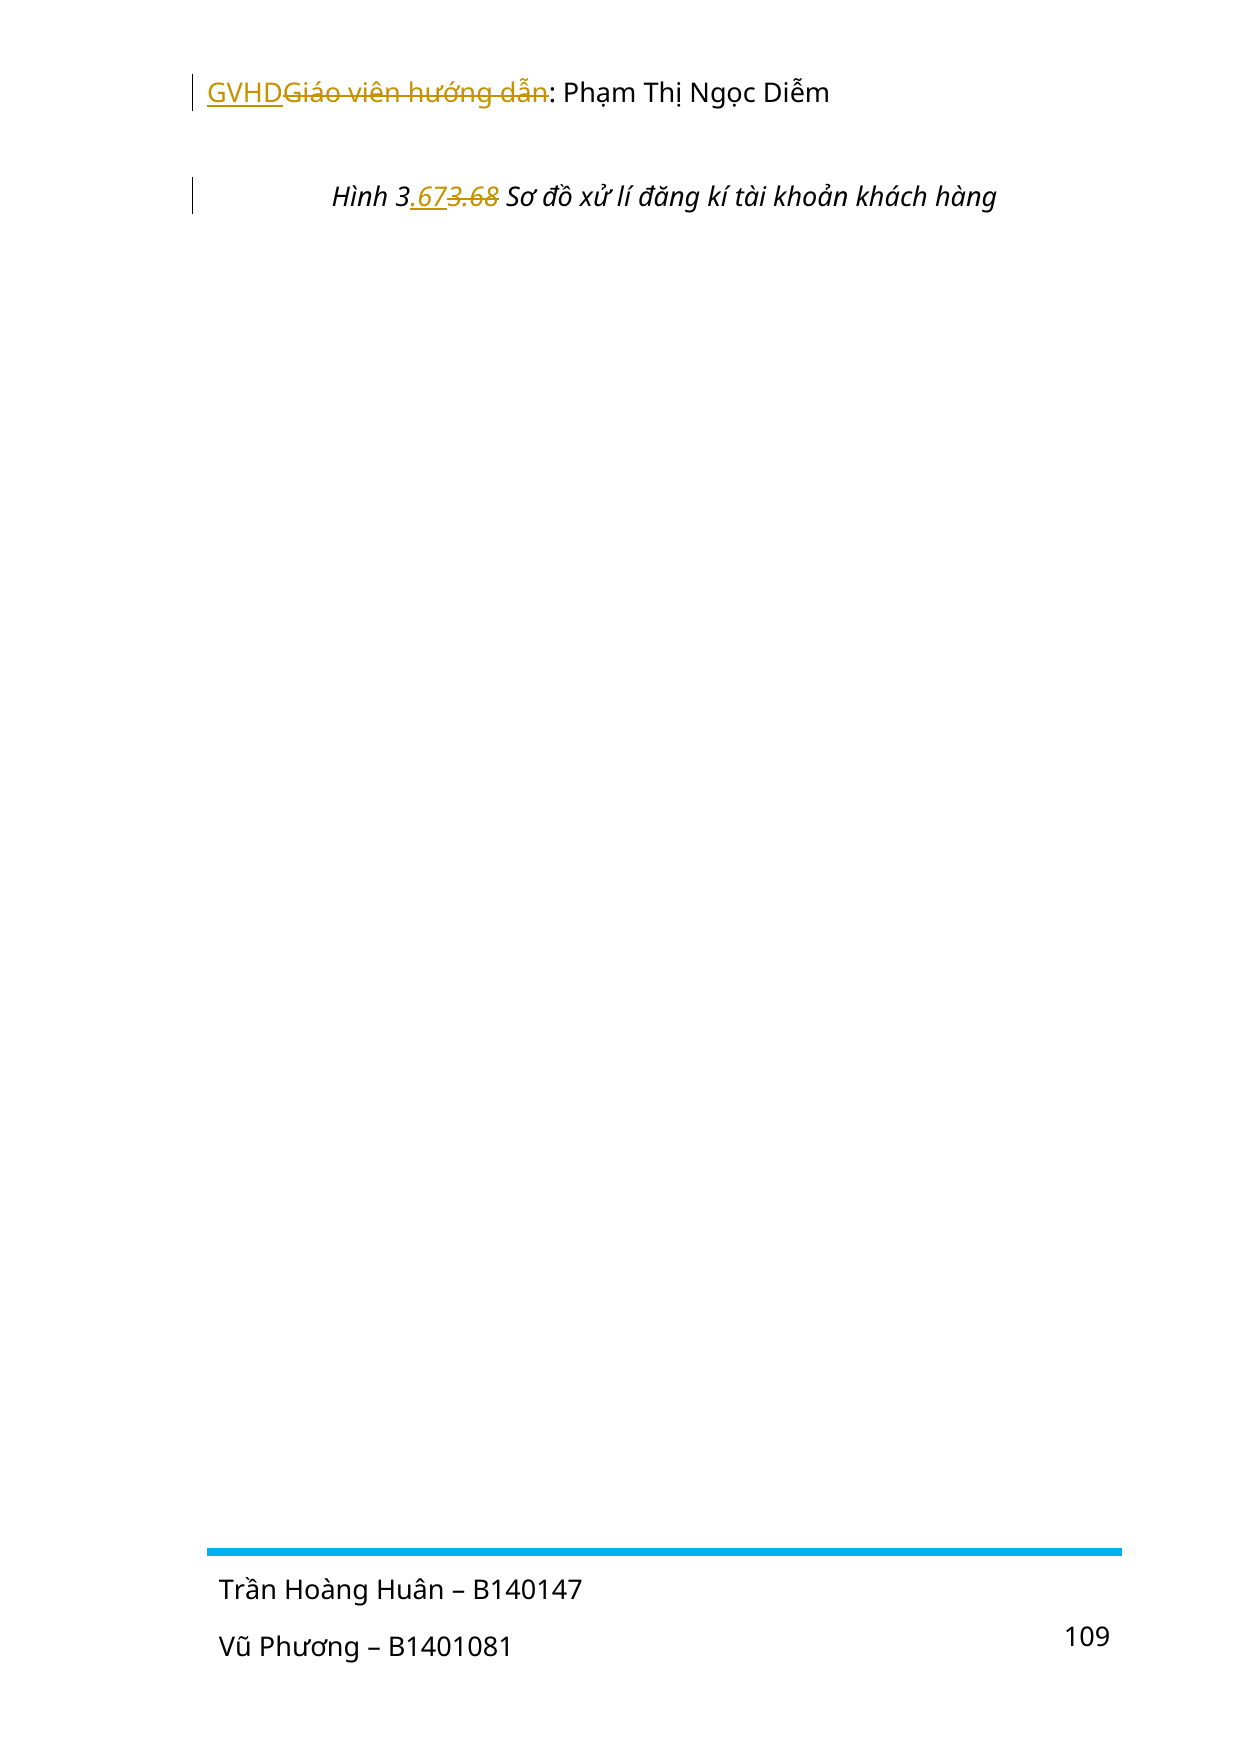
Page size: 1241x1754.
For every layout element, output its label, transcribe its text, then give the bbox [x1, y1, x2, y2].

text Hình 3 Sơ đồ xử lí đăng kí tài khoản khách hàng [207, 177, 1122, 214]
